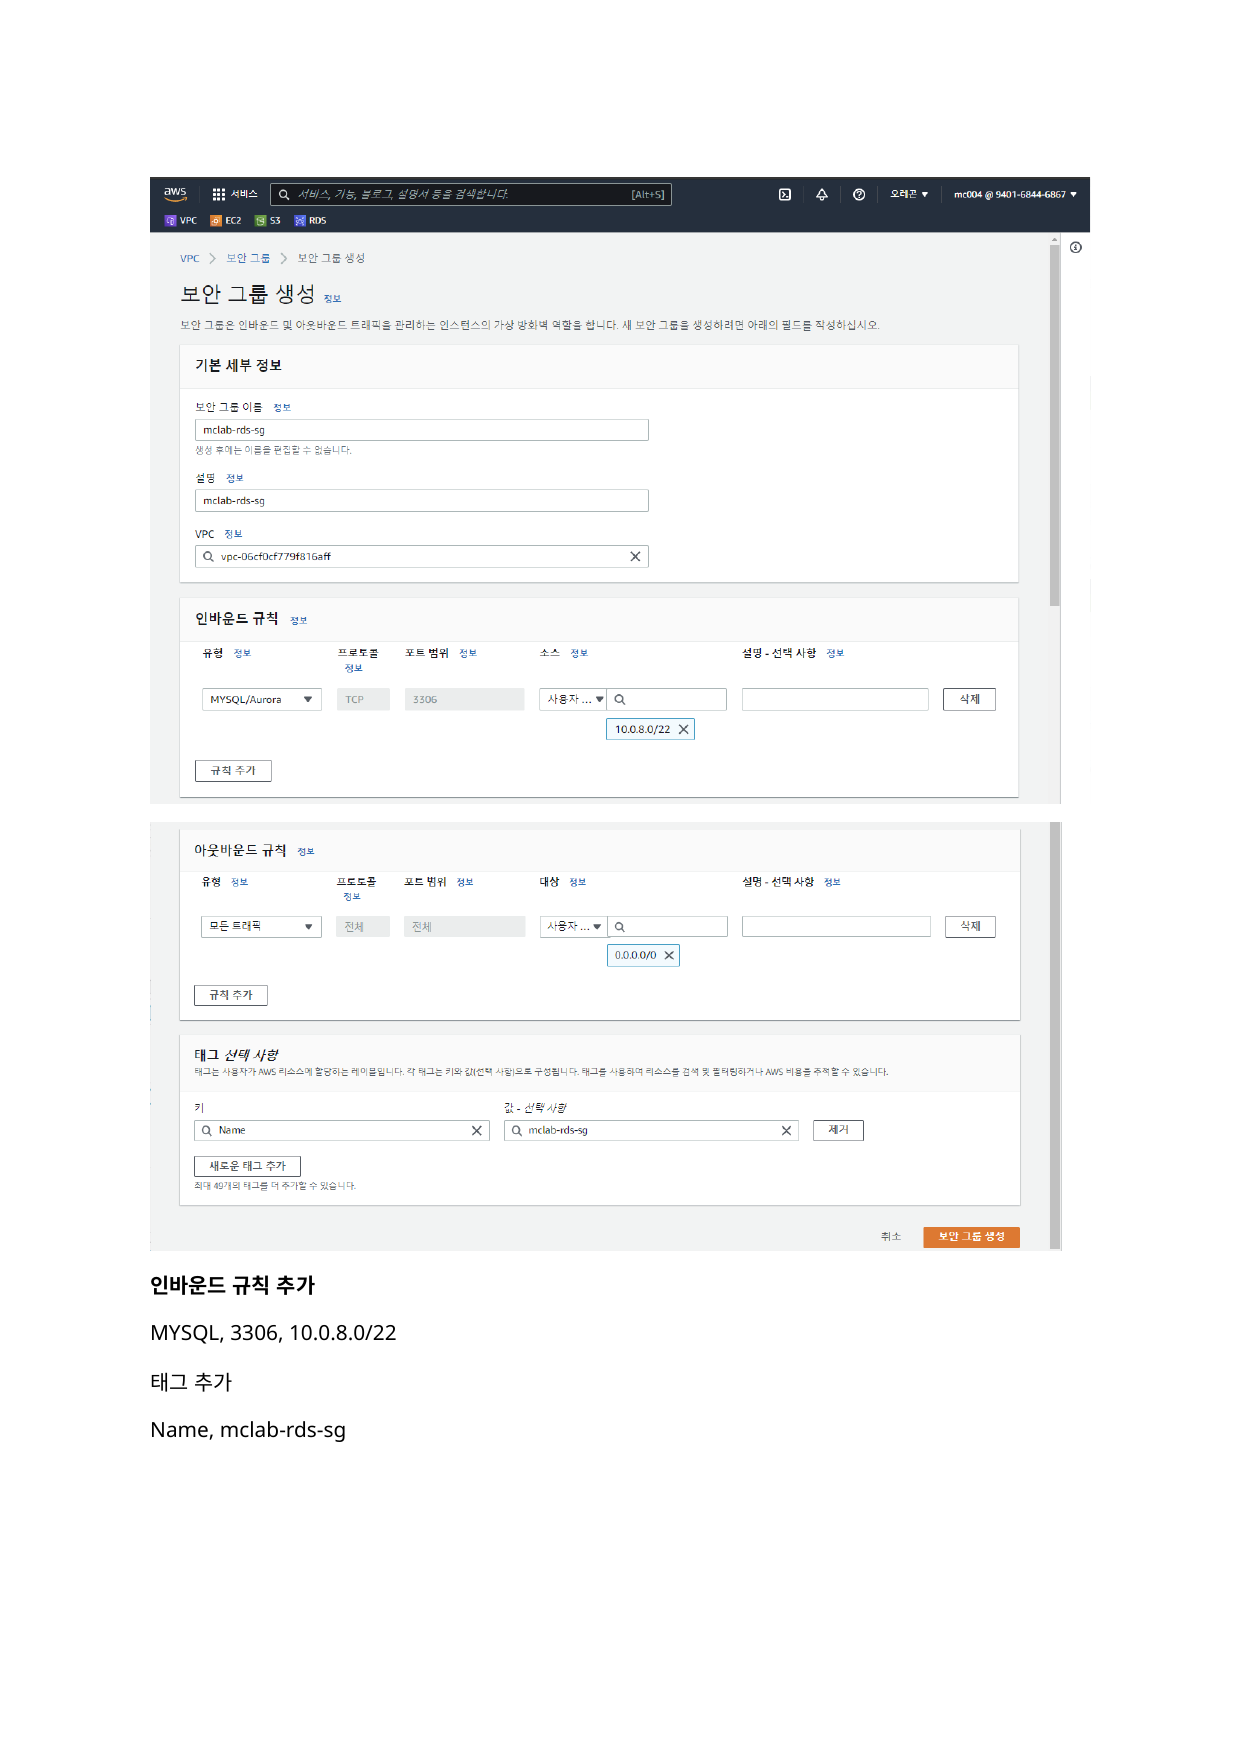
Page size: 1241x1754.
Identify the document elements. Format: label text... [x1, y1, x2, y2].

picture [150, 177, 1091, 804]
text 태그 추가 [150, 1366, 1090, 1396]
text 인바운드 규칙 추가 [150, 1269, 1090, 1299]
picture [150, 822, 1089, 1251]
text Name, mclab-rds-sg [150, 1415, 1090, 1443]
text MYSQL, 3306, 10.0.8.0/22 [150, 1318, 1090, 1347]
